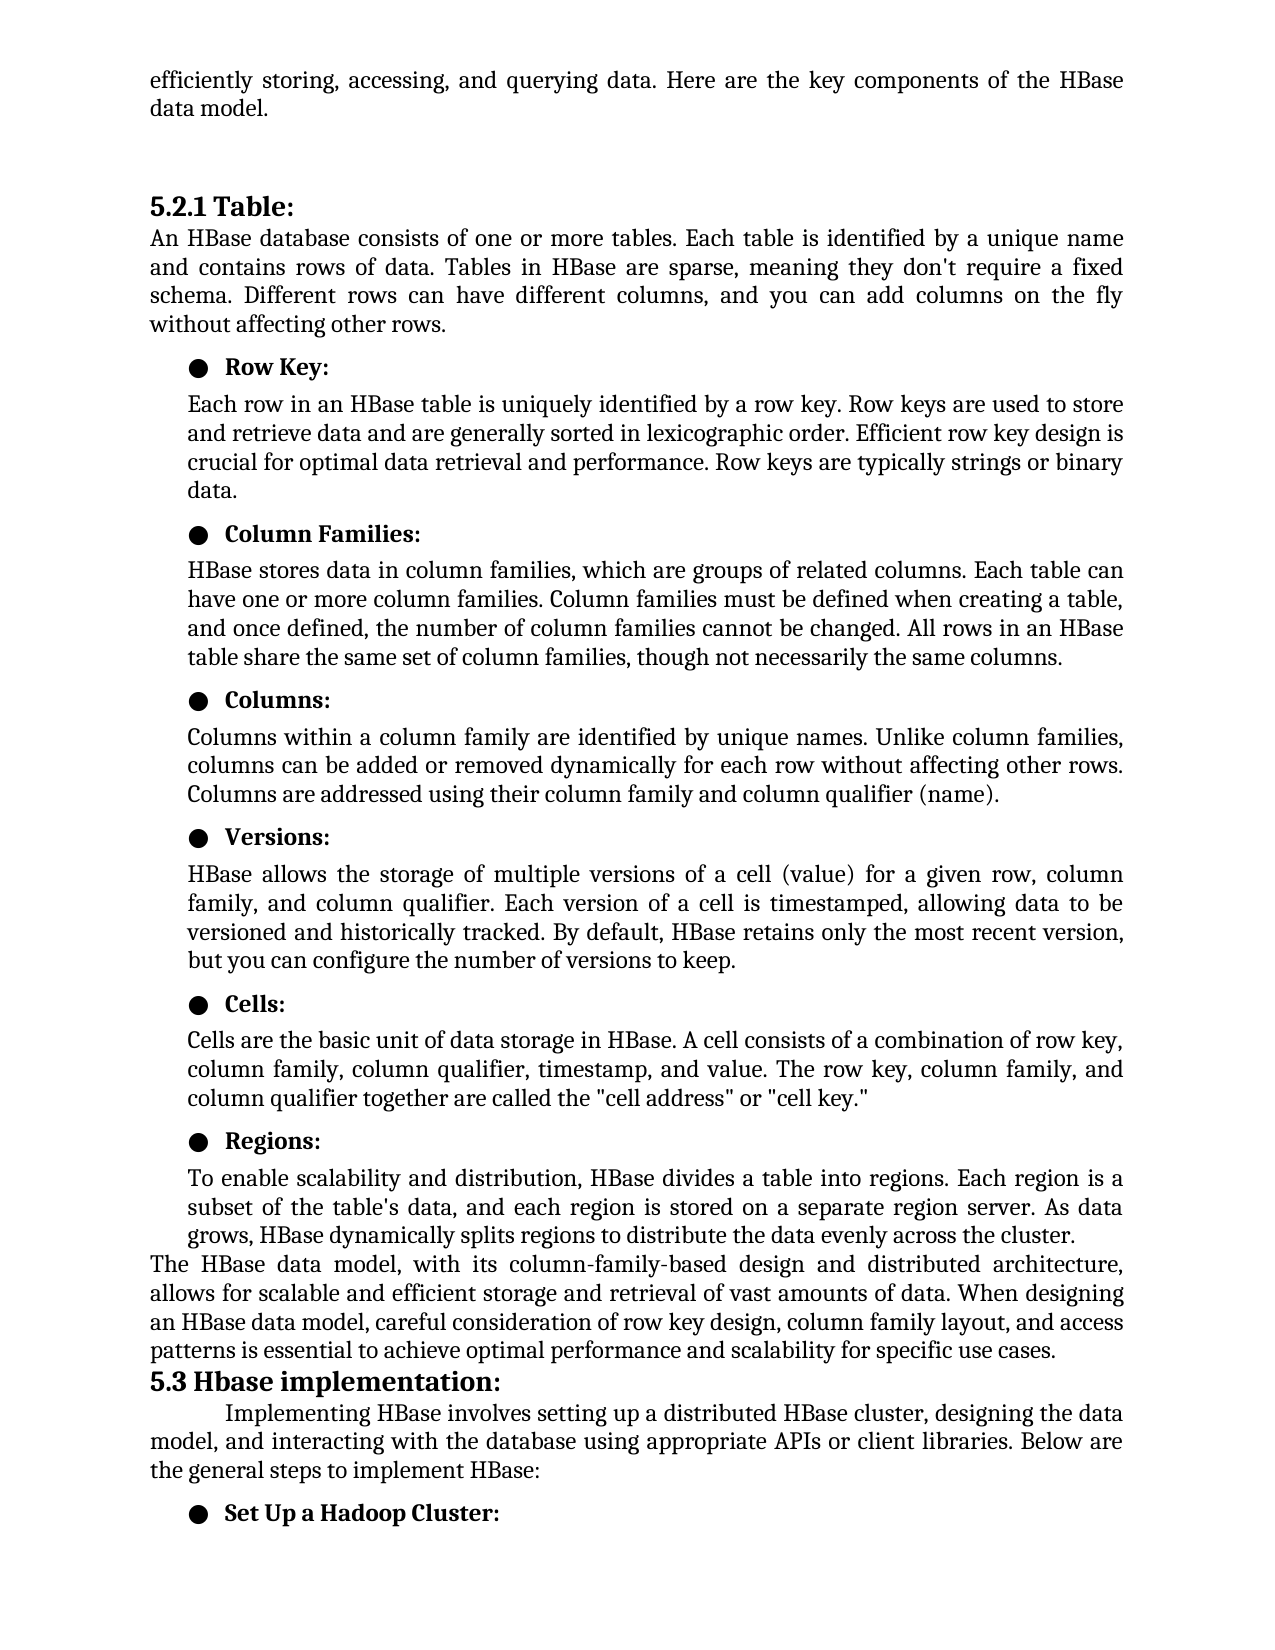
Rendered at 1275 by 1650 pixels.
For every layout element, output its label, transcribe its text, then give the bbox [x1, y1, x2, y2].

text An HBase database consists of one or more tables. Each table is identified by a unique name and contains rows of data. Tables in HBase are sparse, meaning they don't require a fixed schema. Different rows can have different columns, and you can add columns on the fly without affecting other rows. [150, 224, 1125, 339]
text Each row in an HBase table is uniquely identified by a row key. Row keys are used to store and retrieve data and are generally sorted in lexicographic order. Efficient row key design is crucial for optimal data retrieval and performance. Row keys are typically strings or binary data. [187, 390, 1125, 505]
text HBase stores data in column families, which are groups of related columns. Each table can have one or more column families. Column families must be defined when creating a table, and once defined, the number of column families cannot be changed. All rows in an HBase table share the same set of column families, though not necessarily the same columns. [187, 556, 1125, 671]
text Implementing HBase involves setting up a distributed HBase cluster, designing the data model, and interacting with the database using appropriate APIs or client libraries. Below are the general steps to implement HBase: [150, 1398, 1125, 1485]
list Column Families: [187, 505, 1125, 556]
text To enable scalability and distribution, HBase divides a table into regions. Each region is a subset of the table's data, and each region is stored on a separate region server. As data grows, HBase dynamically splits regions to distribute the data evenly across the cluster. [187, 1164, 1125, 1250]
text The HBase data model, with its column-family-based design and distributed architecture, allows for scalable and efficient storage and retrieval of vast amounts of data. When designing an HBase data model, careful consideration of row key design, column family layout, and access patterns is essential to achieve optimal performance and scalability for specific use cases. [150, 1250, 1125, 1365]
text Columns within a column family are identified by unique names. Unlike column families, columns can be added or removed dynamically for each row without affecting other rows. Columns are addressed using their column family and column qualifier (name). [187, 722, 1125, 809]
list Versions: [187, 809, 1125, 860]
text 5.3 Hbase implementation: [150, 1365, 1125, 1398]
list Set Up a Hadoop Cluster: [187, 1485, 1125, 1536]
list Regions: [187, 1112, 1125, 1164]
text 5.2.1 Table: [150, 190, 1125, 224]
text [150, 66, 1125, 123]
list Row Key: [187, 339, 1125, 390]
list Columns: [187, 671, 1125, 722]
text Cells are the basic unit of data storage in HBase. A cell consists of a combination of row key, column family, column qualifier, timestamp, and value. The row key, column family, and column qualifier together are called the "cell address" or "cell key." [187, 1026, 1125, 1112]
text HBase allows the storage of multiple versions of a cell (value) for a given row, column family, and column qualifier. Each version of a cell is timestamped, allowing data to be versioned and historically tracked. By default, HBase retains only the most recent version, but you can configure the number of versions to keep. [187, 860, 1125, 975]
list Cells: [187, 975, 1125, 1026]
